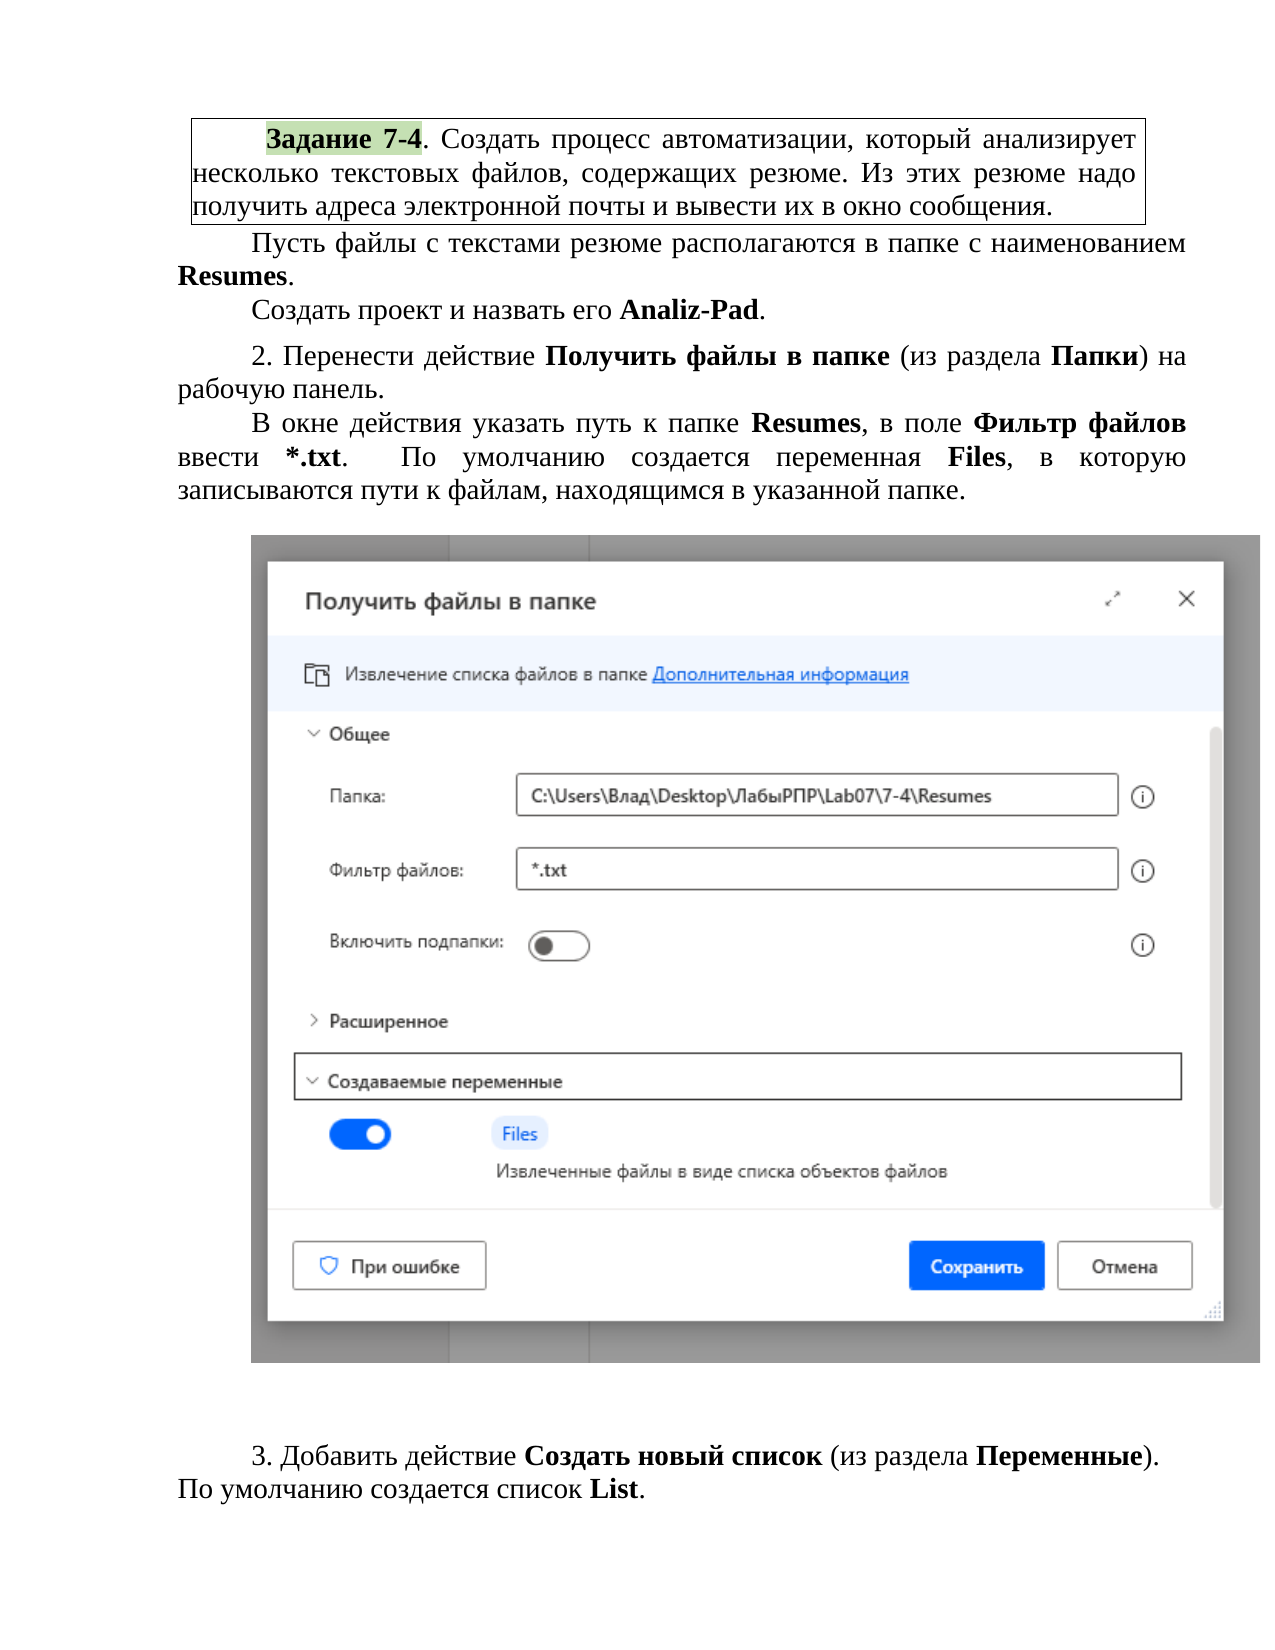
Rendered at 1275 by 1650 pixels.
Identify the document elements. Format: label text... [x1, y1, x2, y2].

text Создать проект и назвать его Analiz-Pad. [177, 292, 1186, 326]
text 3. Добавить действие Создать новый список (из раздела Переменные). [177, 1438, 1186, 1471]
text В окне действия указать путь к папке Resumes, в поле Фильтр файлов ввести *.txt. По умолчанию создается переменная Files, в которую записываются пути к файлам, находящимся в указанной папке. [177, 405, 1186, 506]
text Задание 7-4. Создать процесс автоматизации, который анализирует несколько текстовых файлов, содержащих резюме. Из этих резюме надо получить адреса электронной почты и вывести их в окно сообщения. [192, 119, 1145, 224]
text Пусть файлы с текстами резюме располагаются в папке с наименованием Resumes. [177, 225, 1186, 292]
text 2. Перенести действие Получить файлы в папке (из раздела Папки) на рабочую панель. [177, 338, 1186, 405]
picture [251, 535, 1261, 1363]
text По умолчанию создается список List. [177, 1471, 1186, 1505]
